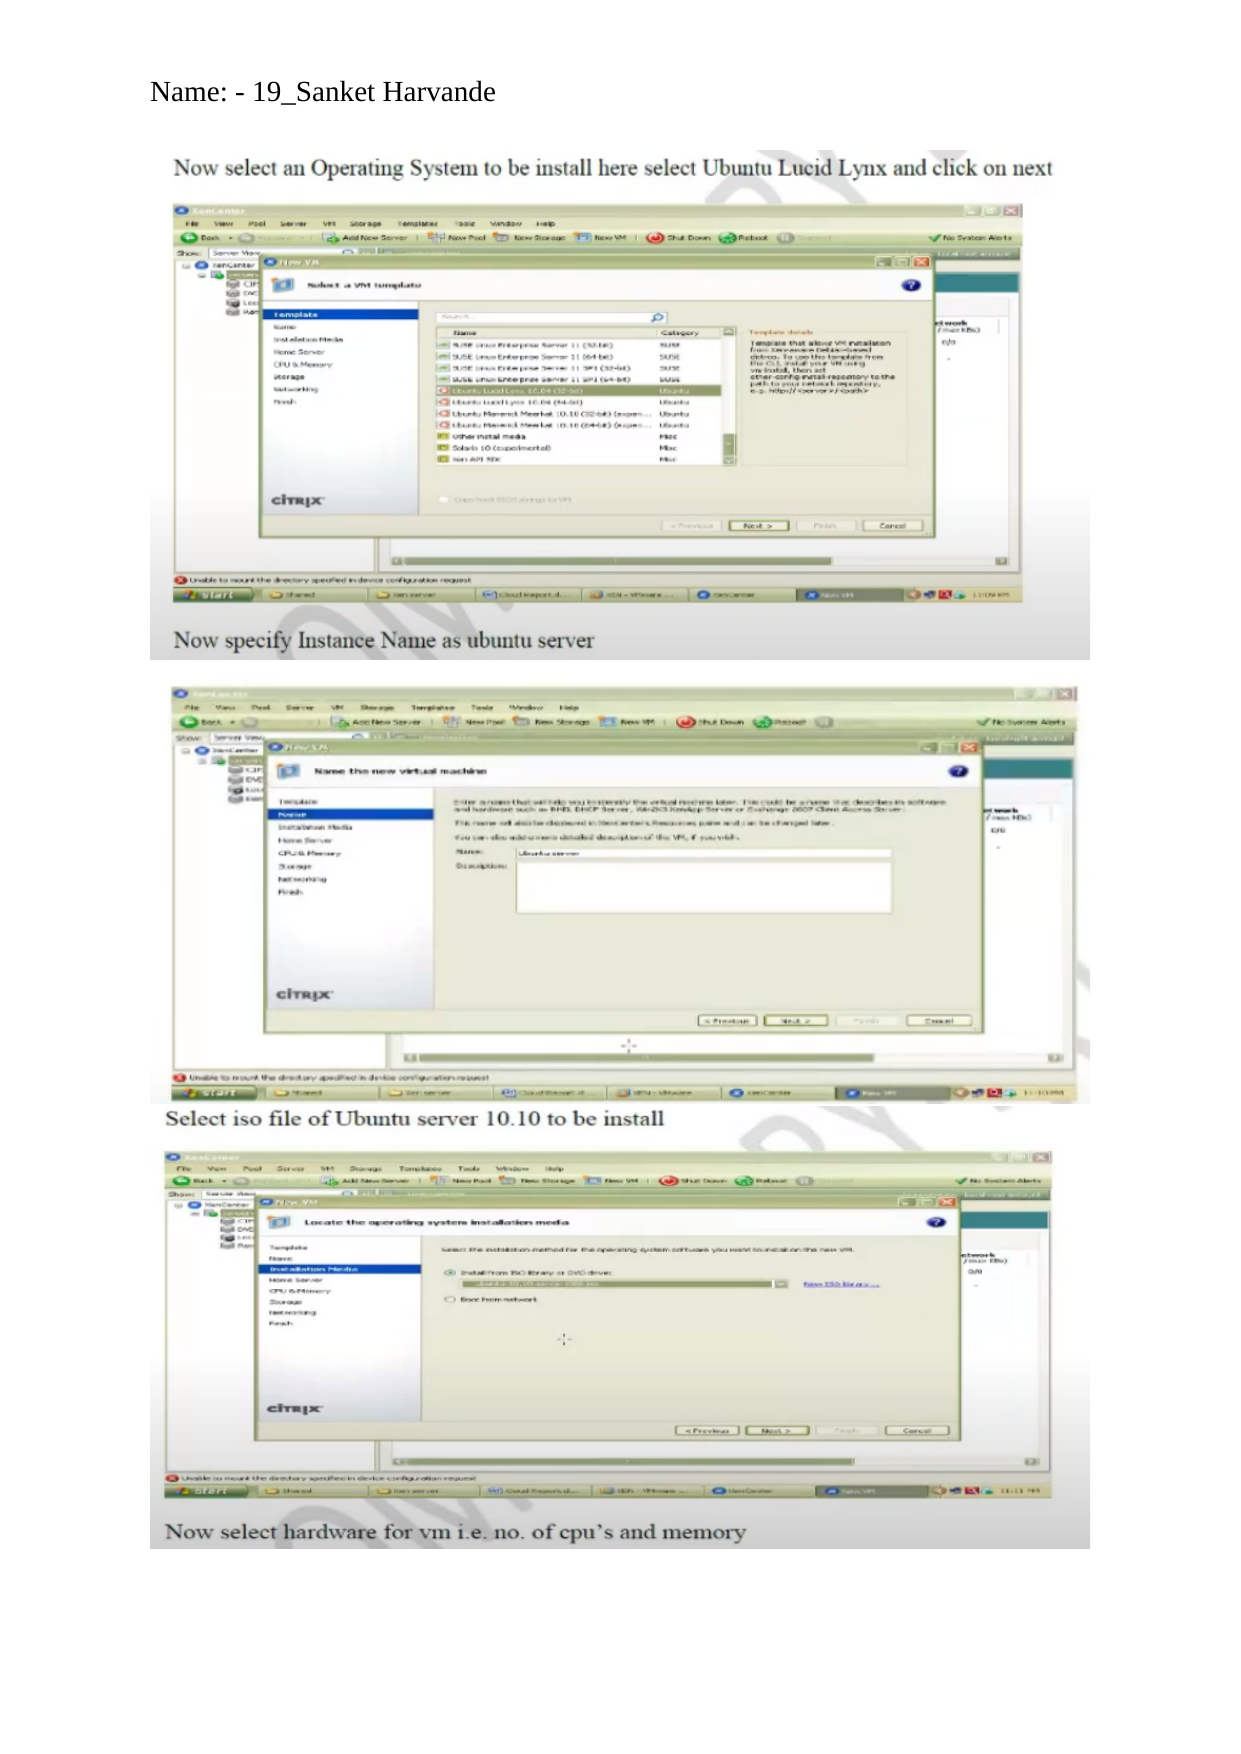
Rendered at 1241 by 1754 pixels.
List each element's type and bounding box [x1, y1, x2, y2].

picture [150, 1106, 1091, 1549]
picture [150, 150, 1091, 660]
picture [150, 661, 1091, 1104]
